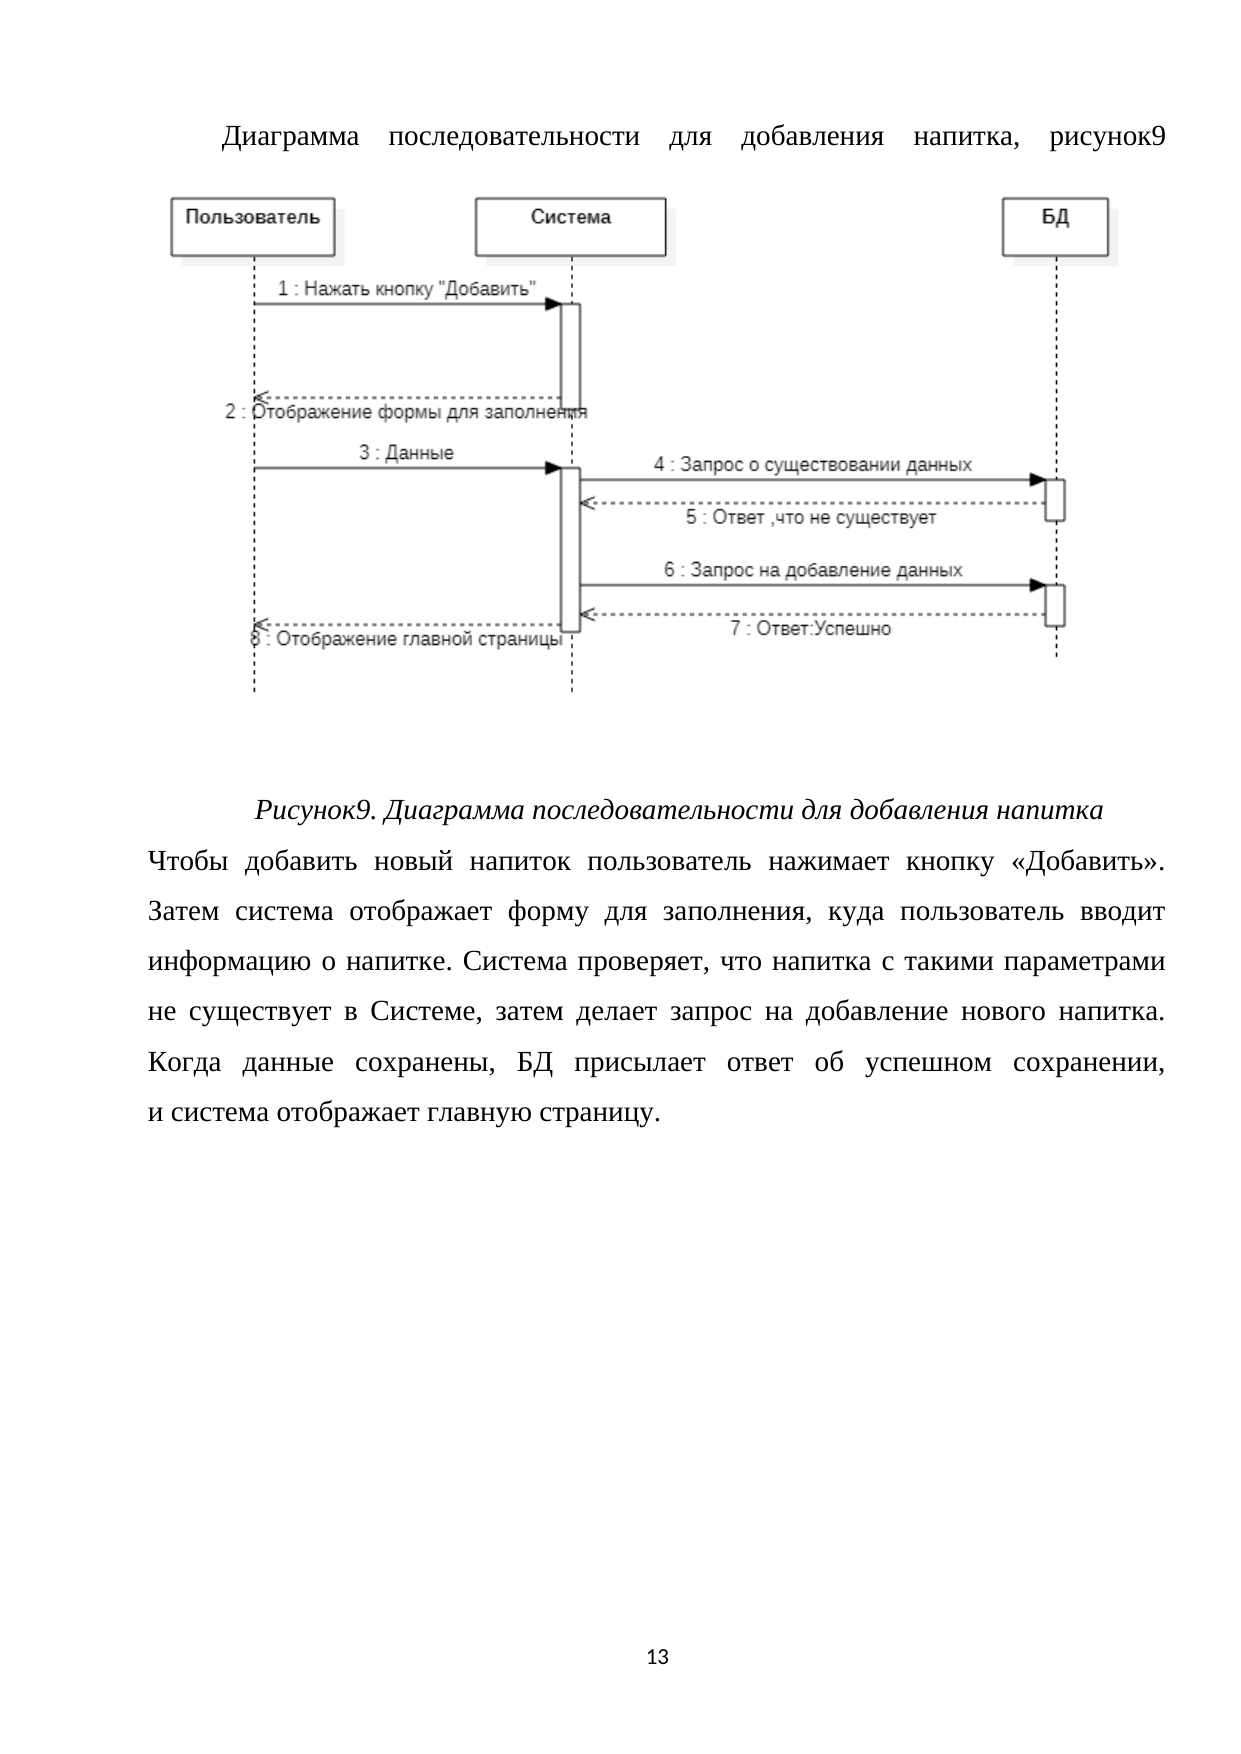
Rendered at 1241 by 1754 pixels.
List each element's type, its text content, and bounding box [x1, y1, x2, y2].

picture [147, 168, 1138, 726]
text Рисунок9. Диаграмма последовательности для добавления напитка [177, 792, 1181, 826]
text Чтобы добавить новый напиток пользователь нажимает кнопку «Добавить». Затем система отображает форму для заполнения, куда пользователь вводит информацию о напитке. Система проверяет, что напитка с такими параметрами не существует в Системе, затем делает запрос на добавление нового напитка. Когда данные сохранены, БД присылает ответ об успешном сохранении, и система отображает главную страницу. [148, 843, 1167, 1128]
